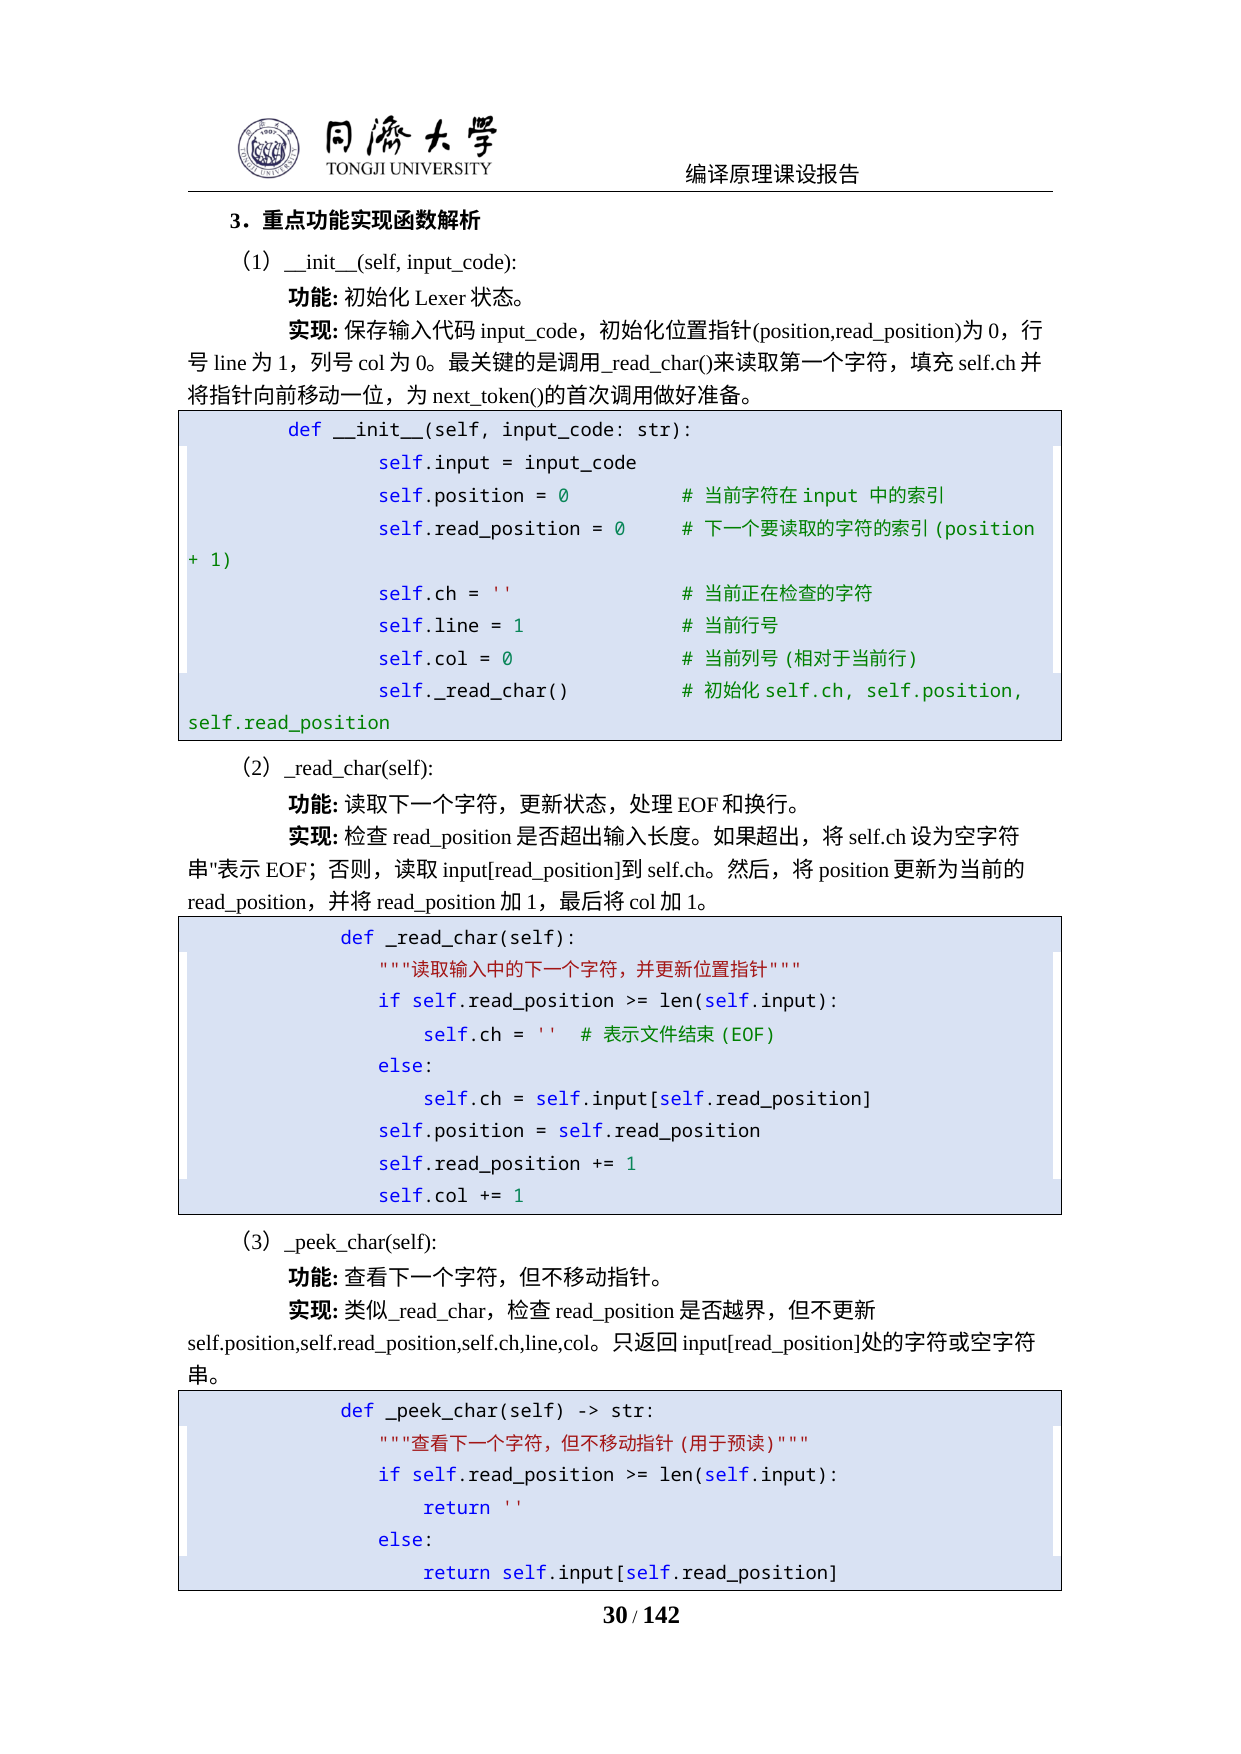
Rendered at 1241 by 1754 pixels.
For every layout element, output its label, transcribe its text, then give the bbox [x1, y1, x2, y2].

text 功能: 查看下一个字符，但不移动指针。 [187, 1260, 1053, 1292]
text self.read_position += 1 [187, 1147, 1053, 1176]
text self.read_position = 0 # 下一个要读取的字符的索引 (position + 1) [187, 511, 1053, 576]
text def _read_char(self): [179, 917, 1061, 952]
text 功能: 初始化Lexer状态。 [187, 280, 1053, 312]
picture [231, 110, 503, 183]
text 功能: 读取下一个字符，更新状态，处理EOF和换行。 [187, 786, 1053, 819]
text else: [187, 1523, 1053, 1552]
text self.input = input_code [187, 446, 1053, 478]
text self.position = self.read_position [187, 1114, 1053, 1147]
text self.col = 0 # 当前列号 (相对于当前行) [187, 641, 1053, 670]
text self.position = 0 # 当前字符在 input 中的索引 [187, 478, 1053, 511]
text return '' [187, 1491, 1053, 1523]
subtitle _peek_char(self): [187, 1223, 1053, 1256]
subtitle __init__(self, input_code): [187, 243, 1053, 276]
text self.ch = '' # 当前正在检查的字符 [187, 576, 1053, 608]
text self._read_char() # 初始化 self.ch, self.position, self.read_position [179, 670, 1061, 740]
text def _peek_char(self) -> str: [179, 1391, 1061, 1426]
text self.col += 1 [179, 1176, 1061, 1214]
text 实现: 类似_read_char，检查read_position是否越界，但不更新self.position,self.read_position,self.ch,line,col。只返回input[read_position]处的字符或空字符串。 [187, 1292, 1053, 1390]
text 实现: 保存输入代码input_code，初始化位置指针(position,read_position)为0，行号line为1，列号col为0。最关键的是调用_read_char()来读取第一个字符，填充self.ch并将指针向前移动一位，为next_token()的首次调用做好准备。 [187, 312, 1053, 410]
text else: [187, 1049, 1053, 1082]
text return self.input[self.read_position] [179, 1552, 1061, 1590]
text self.line = 1 # 当前行号 [187, 608, 1053, 641]
text if self.read_position >= len(self.input): [187, 984, 1053, 1017]
text if self.read_position >= len(self.input): [187, 1458, 1053, 1491]
text self.ch = self.input[self.read_position] [187, 1082, 1053, 1114]
text def __init__(self, input_code: str): [179, 411, 1061, 446]
subtitle _read_char(self): [187, 749, 1053, 782]
subtitle 重点功能实现函数解析 [187, 202, 1053, 235]
text """读取输入中的下一个字符，并更新位置指针""" [187, 952, 1053, 984]
text 实现: 检查read_position是否超出输入长度。如果超出，将self.ch设为空字符串''表示EOF；否则，读取input[read_position]到self.ch。然后，将position更新为当前的read_position，并将read_position加1，最后将col加1。 [187, 819, 1053, 916]
text self.ch = '' # 表示文件结束 (EOF) [187, 1017, 1053, 1049]
text """查看下一个字符，但不移动指针 (用于预读)""" [187, 1426, 1053, 1458]
